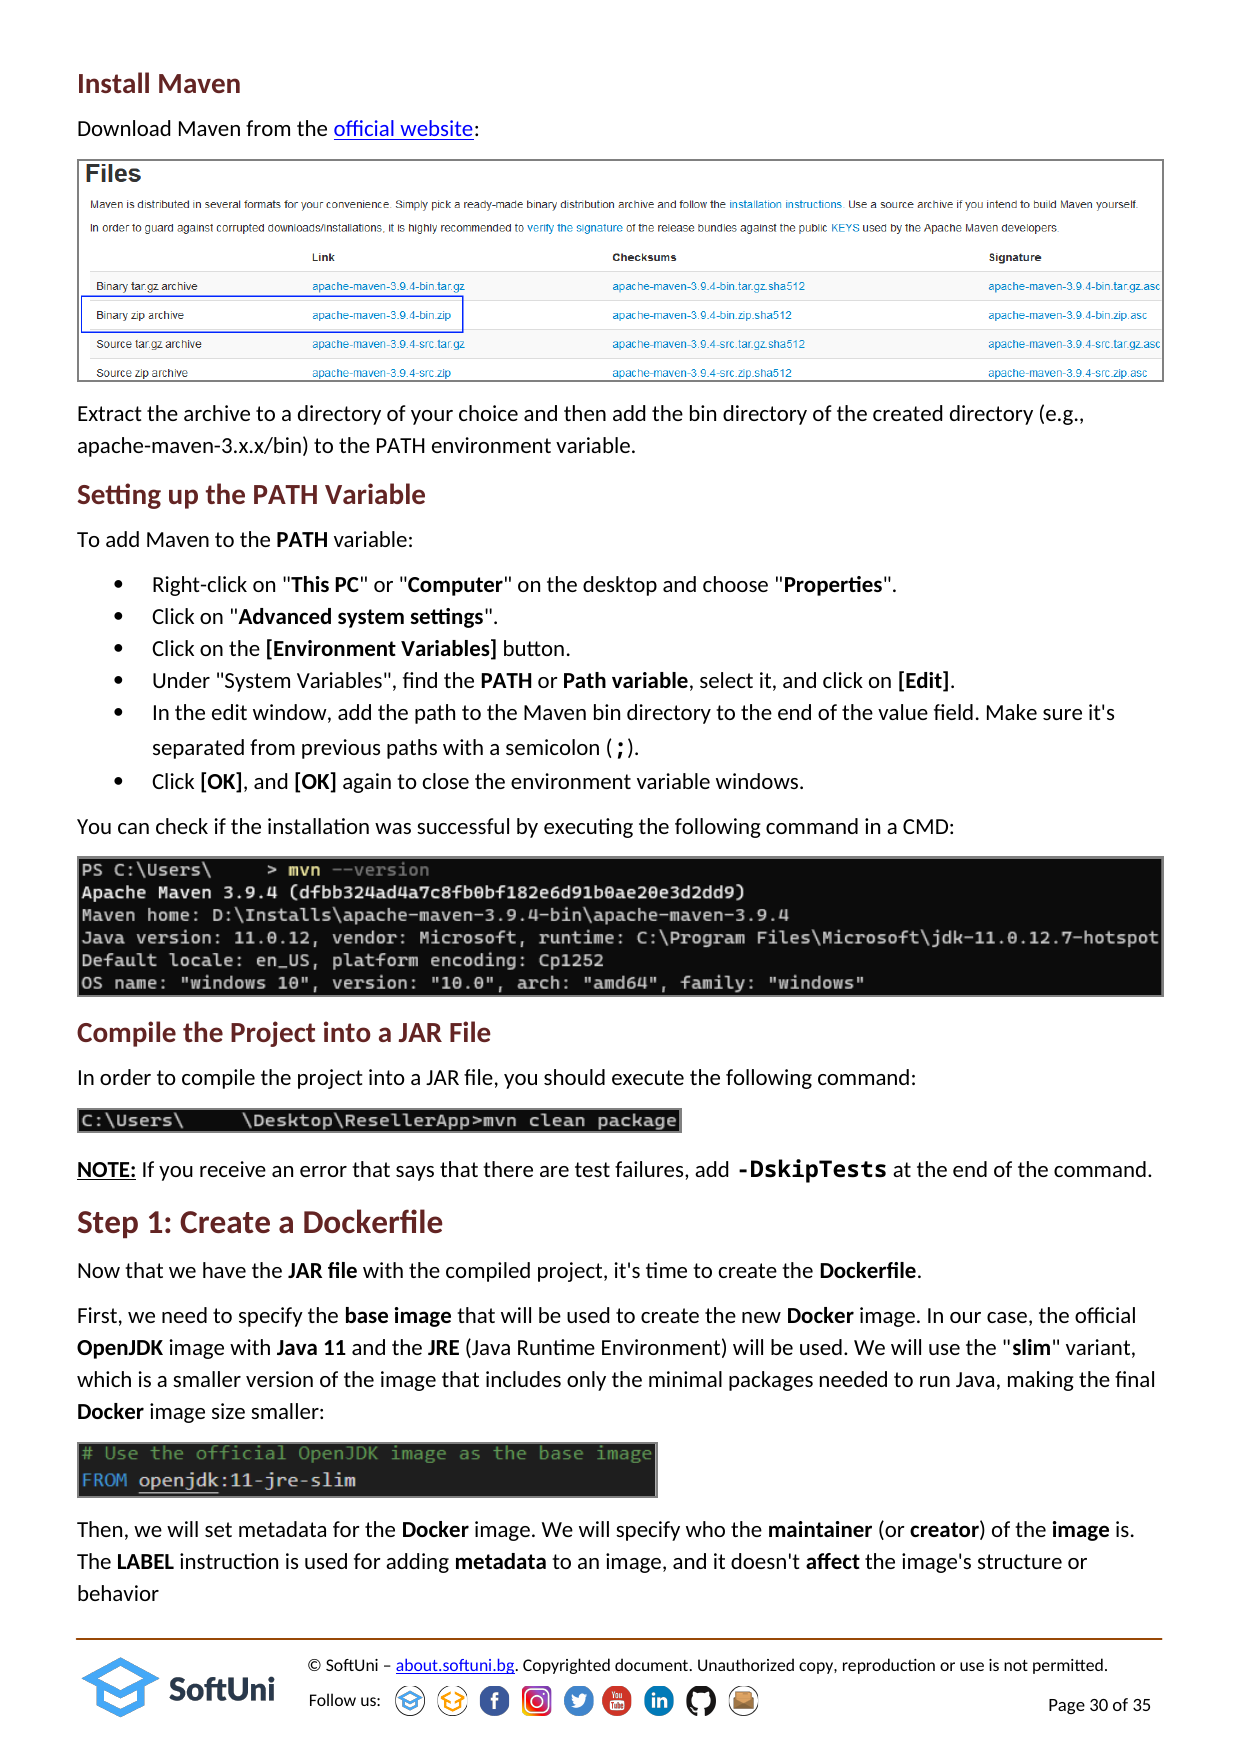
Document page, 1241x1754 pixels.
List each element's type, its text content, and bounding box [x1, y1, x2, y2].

list Click on "Advanced system settings". [114, 602, 1163, 630]
picture [665, 1707, 674, 1716]
subtitle Step 1: Create a Dockerfile [77, 1201, 1163, 1242]
list Click [OK], and [OK] again to close the environment variable windows. [114, 767, 1163, 795]
text NOTE: If you receive an error that says that there are test failures, add -DskipTests at the end of the command. [77, 1152, 1163, 1184]
text Then, we will set metadata for the Docker image. We will specify who the maintainer (or creator) of the image is. The LABEL instruction is used for adding metadata to an image, and it doesn't affect the image's structure or behavior [77, 1515, 1163, 1607]
picture [522, 1686, 552, 1716]
picture [79, 859, 1162, 995]
list Right-click on "This PC" or "Computer" on the desktop and choose "Properties". [114, 570, 1163, 598]
list Under "System Variables", find the PATH or Path variable, select it, and click on [Edit]. [114, 666, 1163, 694]
list In the edit window, add the path to the Maven bin directory to the end of the value field. Make sure it's separated from previous paths with a semicolon (;). [114, 698, 1163, 762]
picture [395, 1686, 425, 1716]
text Now that we have the JAR file with the compiled project, it's time to create the Dockerfile. [77, 1256, 1163, 1284]
picture [686, 1686, 716, 1716]
subtitle Compile the Project into a JAR File [77, 1014, 1163, 1049]
picture [644, 1686, 651, 1694]
text You can check if the installation was successful by executing the following command in a CMD: [77, 812, 1163, 840]
picture [79, 1110, 679, 1131]
picture [728, 1686, 759, 1716]
picture [602, 1686, 632, 1716]
picture [79, 161, 1162, 380]
list Click on the [Environment Variables] button. [114, 634, 1163, 662]
subtitle Install Maven [77, 65, 1163, 101]
picture [667, 1686, 674, 1694]
picture [437, 1686, 468, 1716]
text Extract the archive to a directory of your choice and then add the bin directory of the created directory (e.g., apache-maven-3.x.x/bin) to the PATH environment variable. [77, 399, 1163, 459]
picture [79, 1444, 656, 1496]
text Download Maven from the official website: [77, 114, 1163, 142]
picture [479, 1686, 510, 1716]
text To add Maven to the PATH variable: [77, 525, 1163, 553]
subtitle Setting up the PATH Variable [77, 476, 1163, 511]
text First, we need to specify the base image that will be used to create the new Docker image. In our case, the official OpenJDK image with Java 11 and the JRE (Java Runtime Environment) will be used. We will use the "slim" variant, which is a smaller version of the image that includes only the minimal packages needed to run Java, making the final Docker image size smaller: [77, 1301, 1163, 1425]
picture [658, 1698, 667, 1707]
picture [75, 1651, 281, 1723]
text In order to compile the project into a JAR file, you should execute the following command: [77, 1063, 1163, 1091]
picture [564, 1686, 594, 1716]
picture [644, 1707, 653, 1716]
